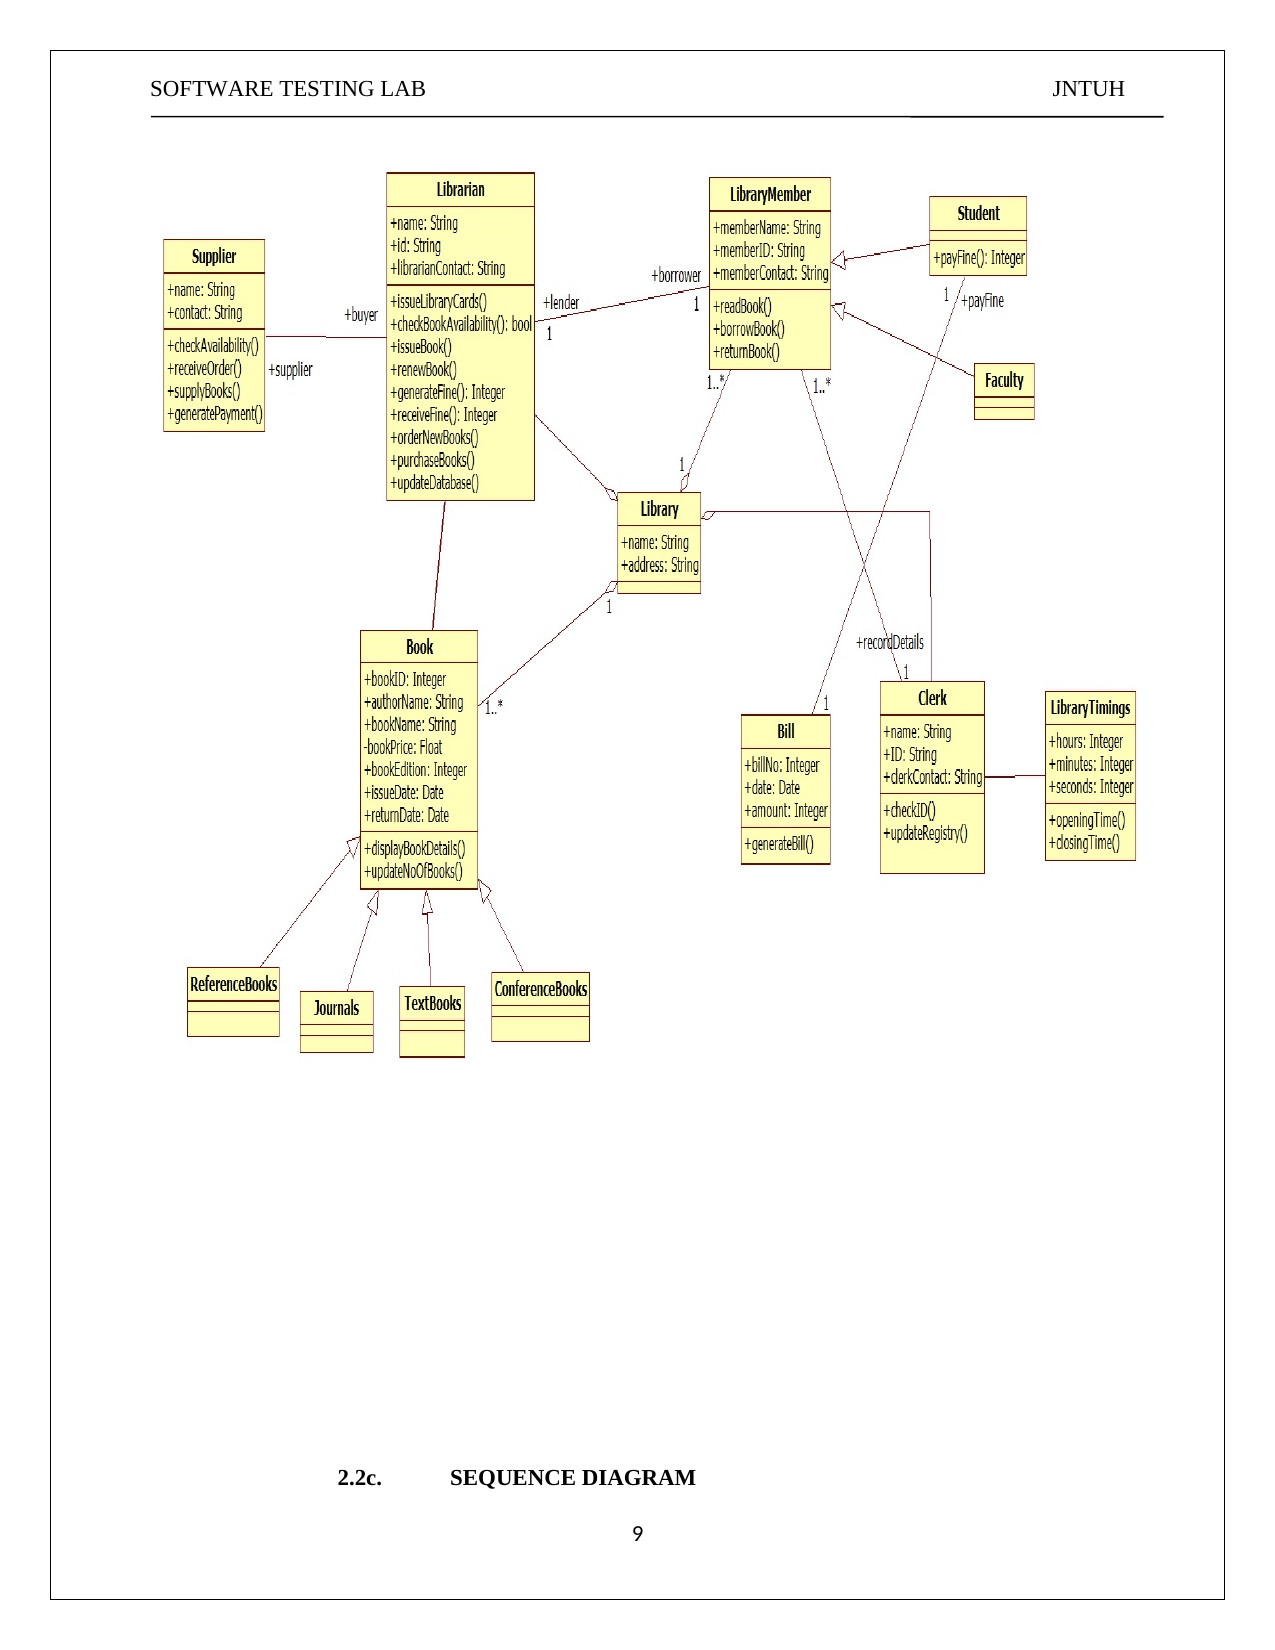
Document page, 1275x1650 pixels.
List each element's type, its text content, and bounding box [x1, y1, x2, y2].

picture [150, 150, 1148, 1082]
list SEQUENCE DIAGRAM [337, 1464, 1125, 1490]
